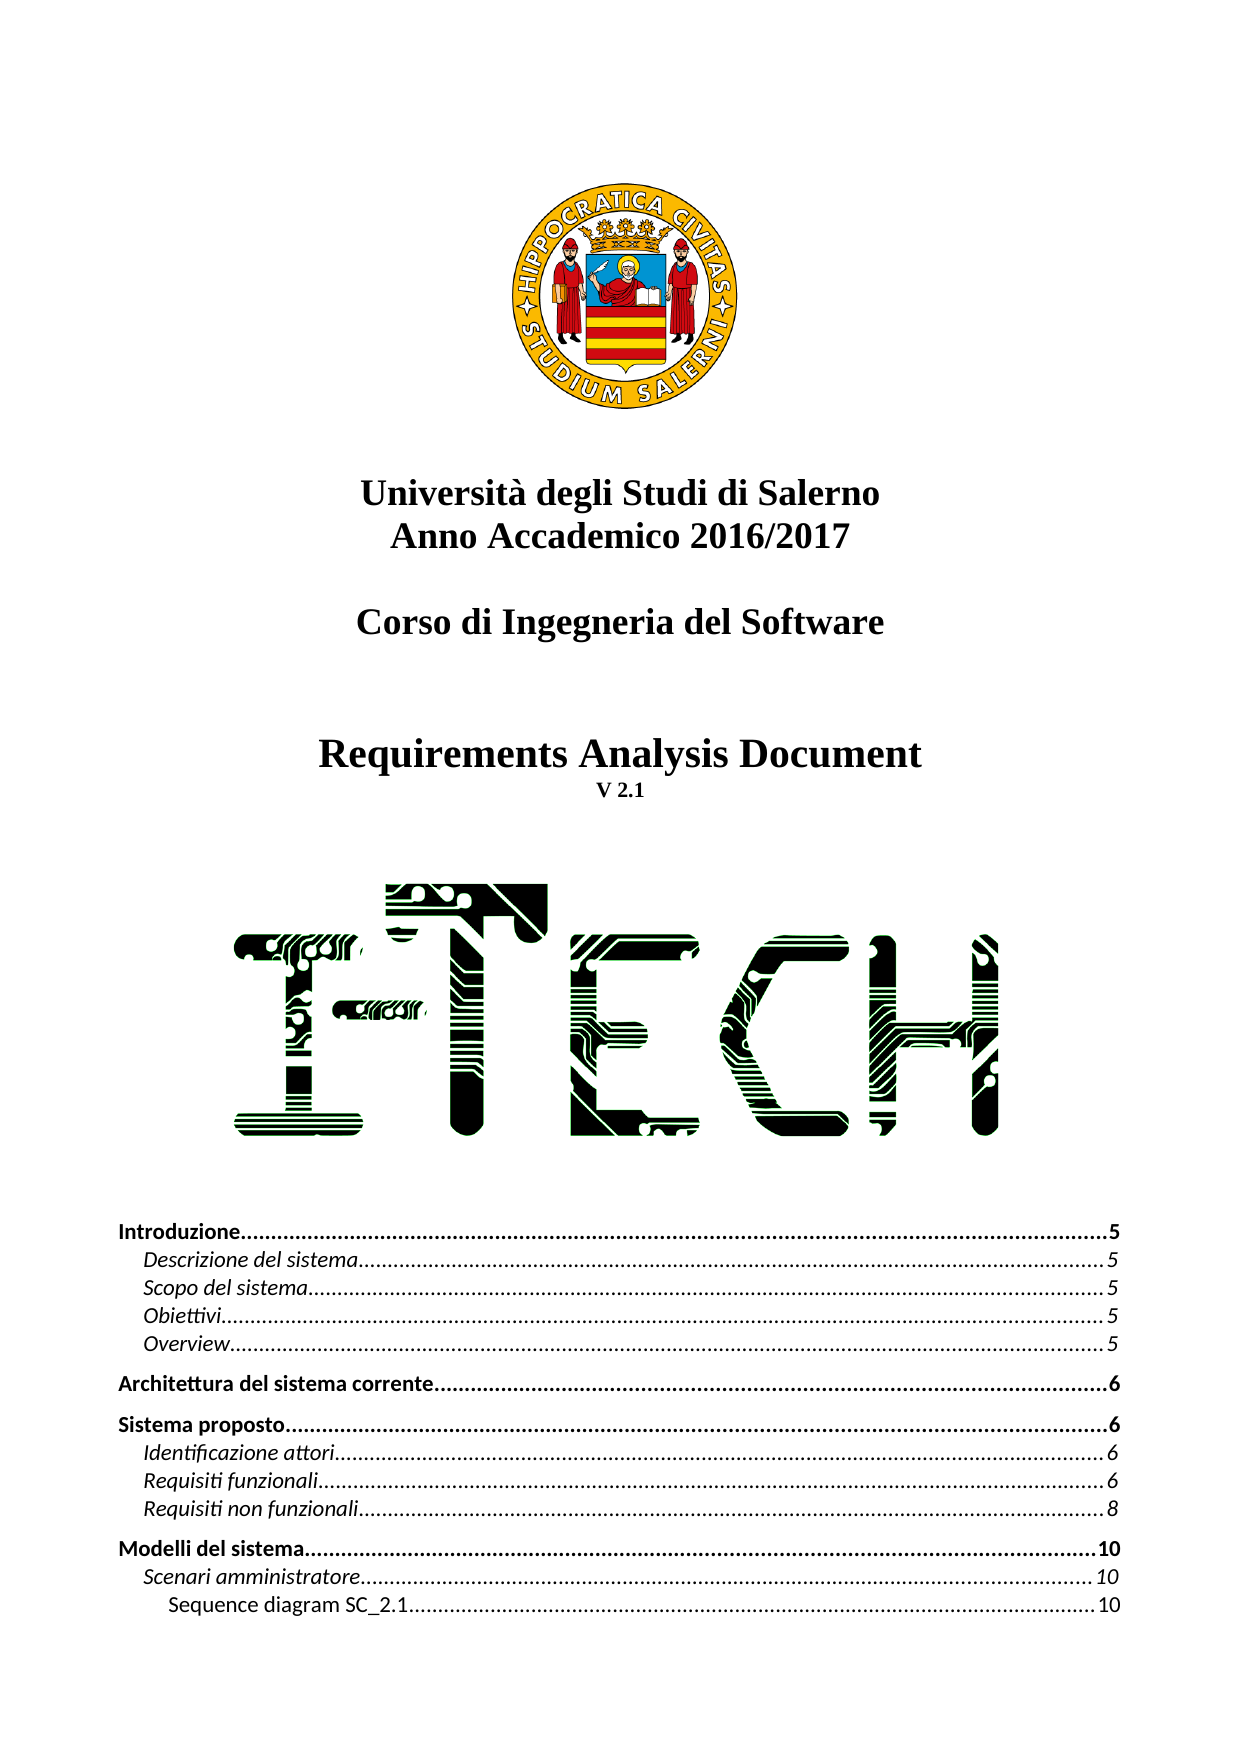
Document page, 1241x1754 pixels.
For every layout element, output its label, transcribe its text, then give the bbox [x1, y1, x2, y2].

text Introduzione 5 [118, 1217, 1122, 1245]
text Requisiti funzionali 6 [143, 1466, 1122, 1494]
picture [210, 852, 1030, 1176]
text Università degli Studi di Salerno [118, 470, 1122, 513]
picture [471, 147, 769, 442]
text Requirements Analysis Document [118, 729, 1122, 777]
text Scopo del sistema 5 [143, 1273, 1122, 1301]
text Sequence diagram SC_2.1 10 [168, 1591, 1122, 1618]
text Anno Accademico 2016/2017 [118, 513, 1122, 556]
text Identificazione attori 6 [143, 1438, 1122, 1466]
text Requisiti non funzionali 8 [143, 1494, 1122, 1522]
text Overview 5 [143, 1329, 1122, 1357]
text Scenari amministratore 10 [143, 1562, 1122, 1591]
text Corso di Ingegneria del Software [118, 599, 1122, 642]
text Sistema proposto 6 [118, 1410, 1122, 1438]
text V 2.1 [118, 777, 1122, 802]
text Descrizione del sistema 5 [143, 1245, 1122, 1273]
text Obiettivi 5 [143, 1301, 1122, 1329]
text Architettura del sistema corrente 6 [118, 1369, 1122, 1397]
text Modelli del sistema 10 [118, 1534, 1122, 1562]
